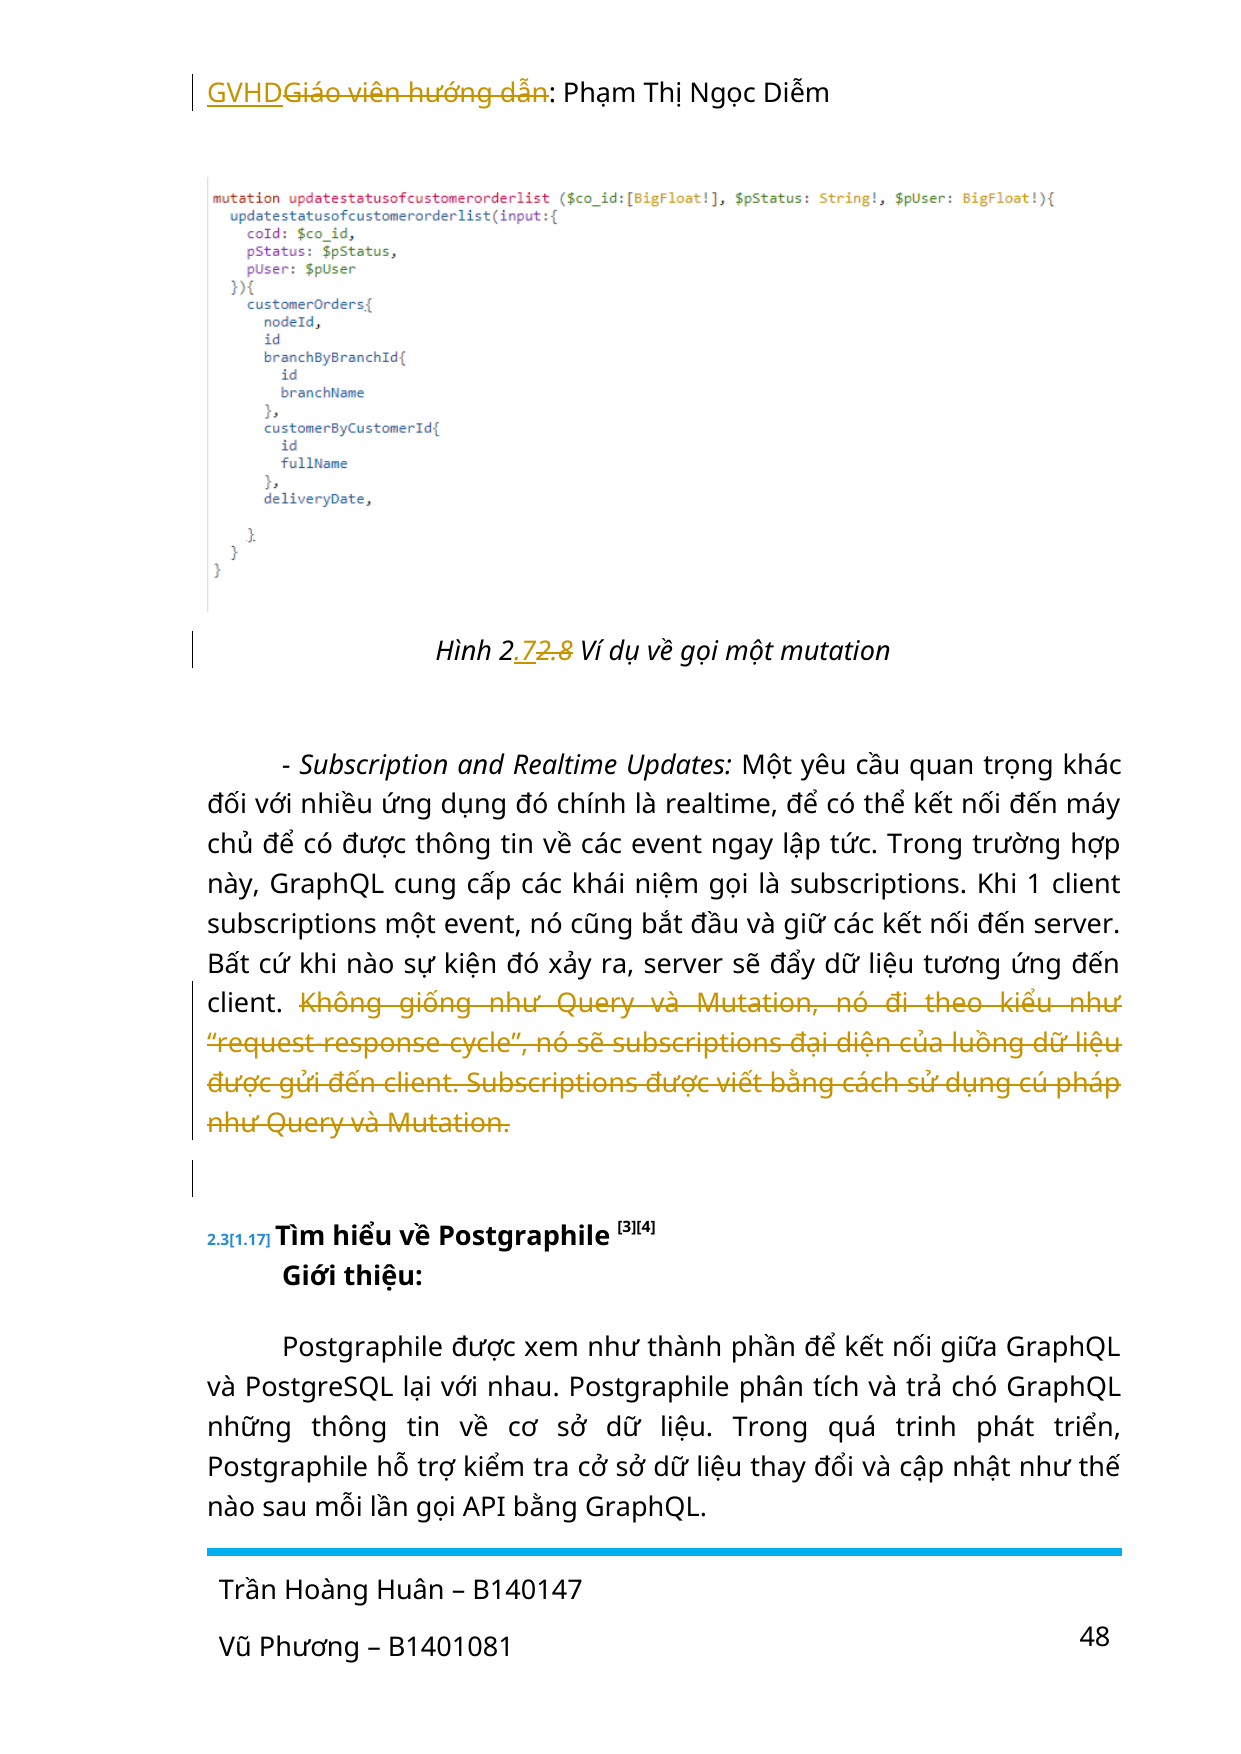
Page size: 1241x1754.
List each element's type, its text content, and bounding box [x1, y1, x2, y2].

text Hình 2 Ví dụ về gọi một mutation [207, 631, 1122, 668]
text - Subscription and Realtime Updates: Một yêu cầu quan trọng khác đối với nhiều ứng dụng đó chính là realtime, để có thể kết nối đến máy chủ để có được thông tin về các event ngay lập tức. Trong trường hợp này, GraphQL cung cấp các khái niệm gọi là subscriptions. Khi 1 client subscriptions một event, nó cũng bắt đầu và giữ các kết nối đến server. Bất cứ khi nào sự kiện đó xảy ra, server sẽ đẩy dữ liệu tương ứng đến client. [207, 1046, 1122, 1140]
text Postgraphile được xem như thành phần để kết nối giữa GraphQL và PostgreSQL lại với nhau. Postgraphile phân tích và trả chó GraphQL những thông tin về cơ sở dữ liệu. Trong quá trinh phát triển, Postgraphile hỗ trợ kiểm tra cở sở dữ liệu thay đổi và cập nhật như thế nào sau mỗi lần gọi API bằng GraphQL. [207, 1328, 1122, 1524]
text - Subscription and Realtime Updates: Một yêu cầu quan trọng khác đối với nhiều ứng dụng đó chính là realtime, để có thể kết nối đến máy chủ để có được thông tin về các event ngay lập tức. Trong trường hợp này, GraphQL cung cấp các khái niệm gọi là subscriptions. Khi 1 client subscriptions một event, nó cũng bắt đầu và giữ các kết nối đến server. Bất cứ khi nào sự kiện đó xảy ra, server sẽ đẩy dữ liệu tương ứng đến client. [207, 745, 1122, 1044]
picture [206, 177, 1123, 612]
subtitle Tìm hiểu về Postgraphile [3][4] [207, 1216, 1122, 1253]
text Giới thiệu: [207, 1256, 1122, 1293]
